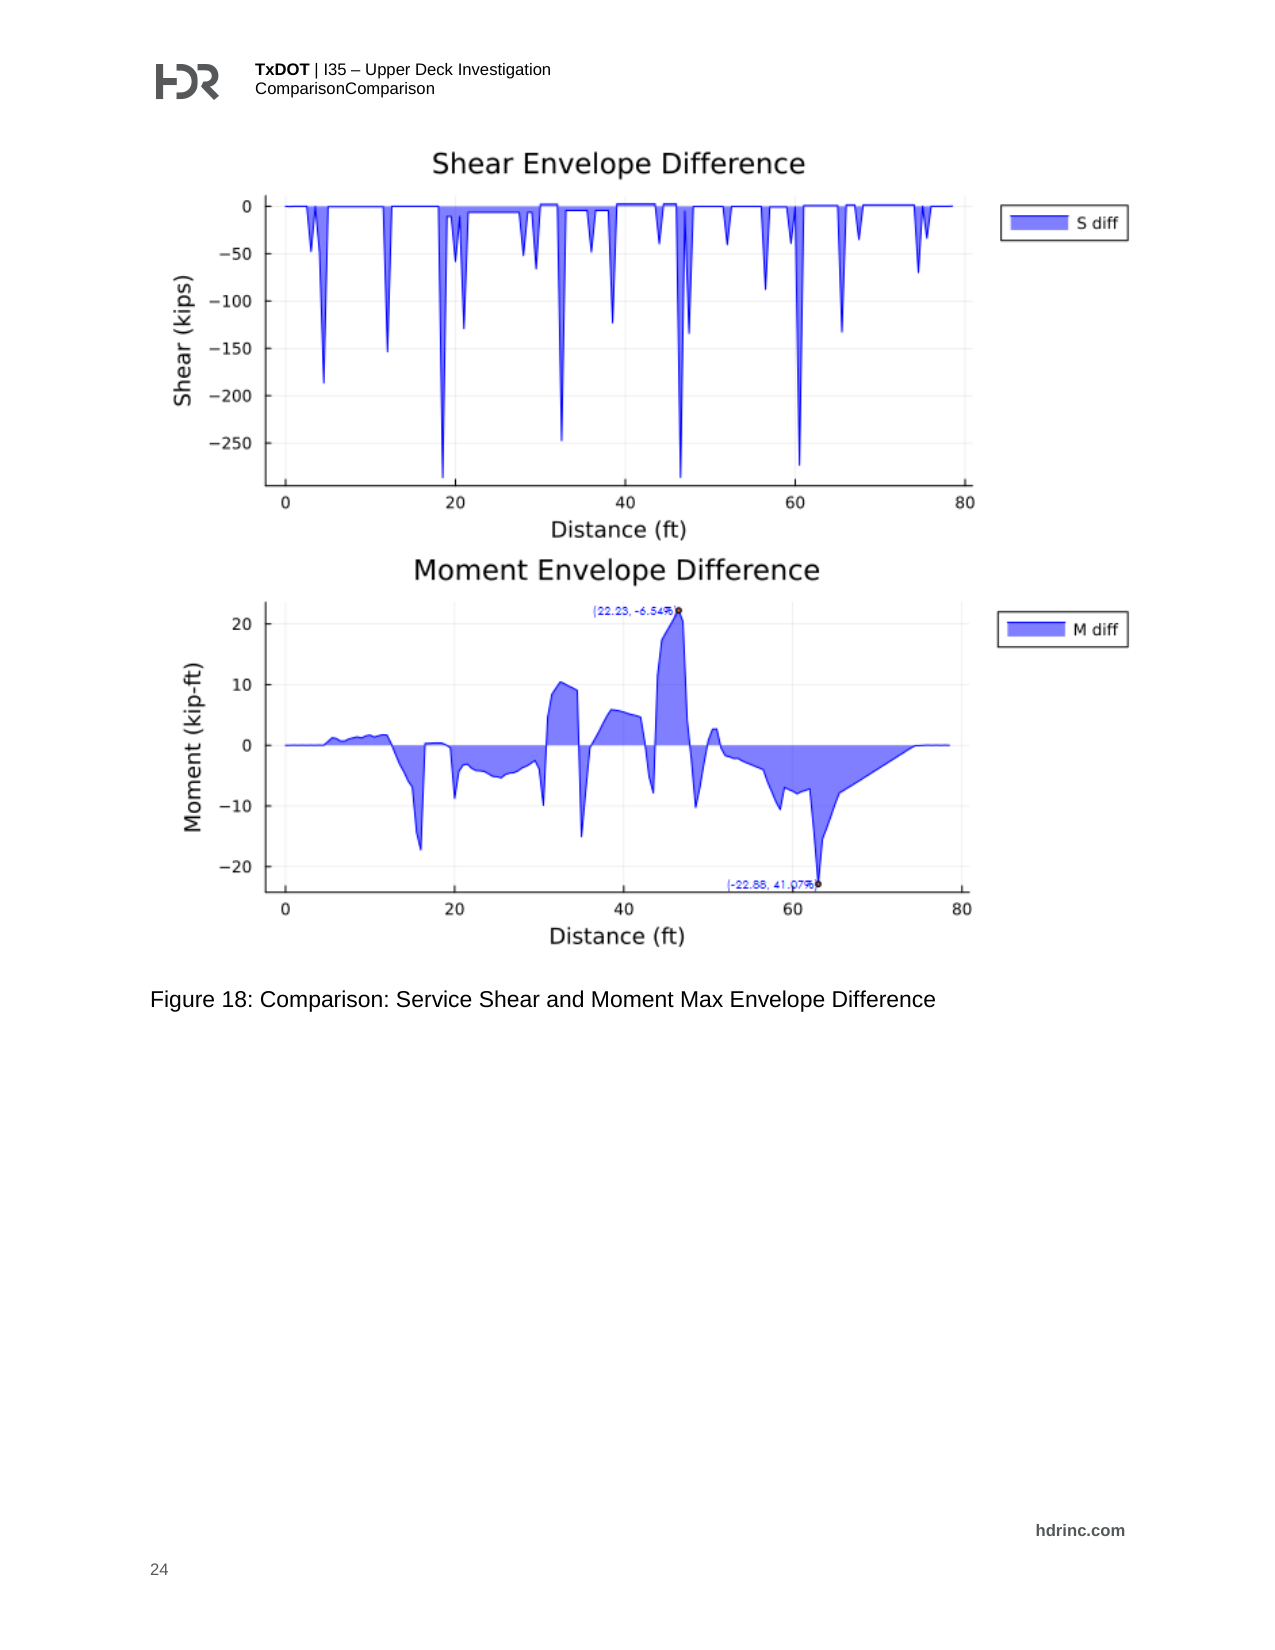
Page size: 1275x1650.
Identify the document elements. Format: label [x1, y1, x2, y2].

picture [168, 150, 1144, 962]
picture [150, 60, 222, 104]
